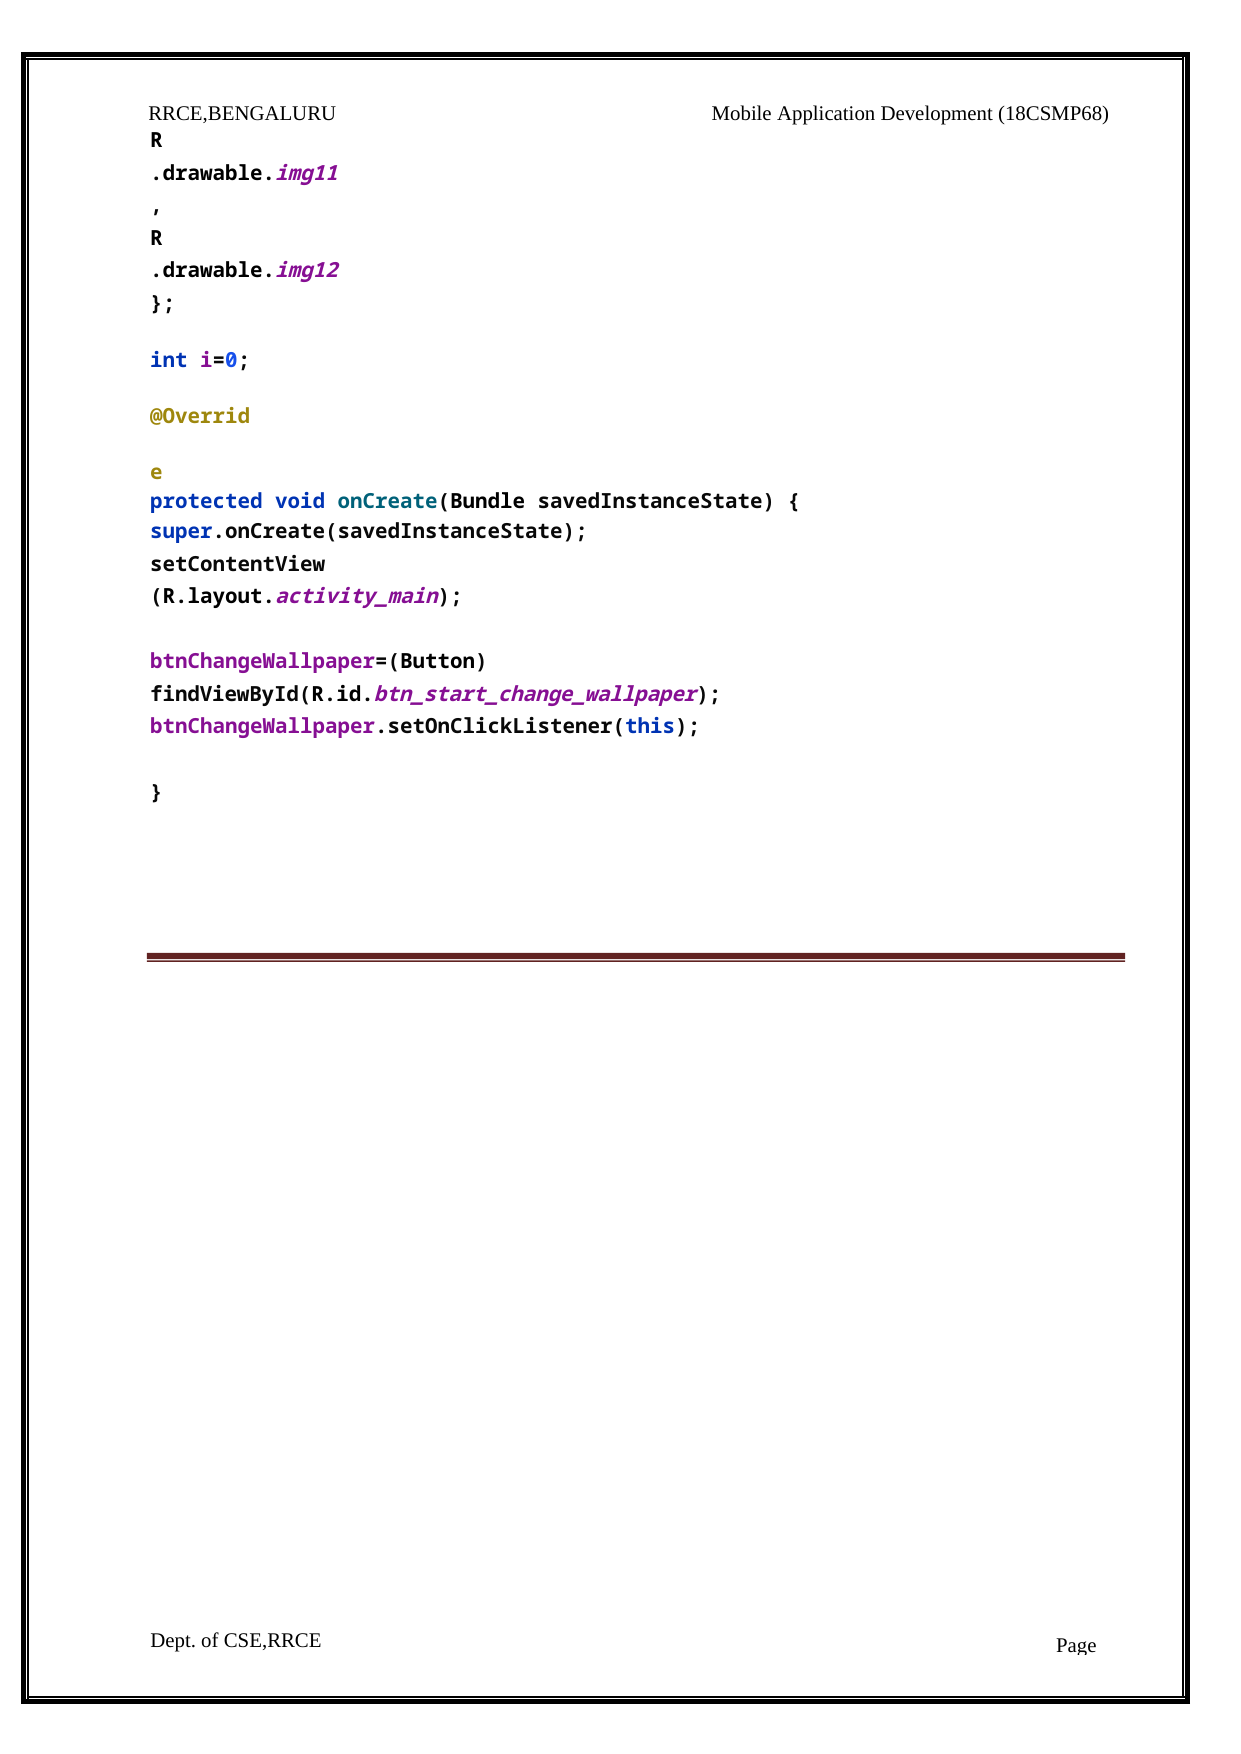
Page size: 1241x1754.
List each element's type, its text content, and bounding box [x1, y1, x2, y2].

text super.onCreate(savedInstanceState); setContentView(R.layout.activity_main); [150, 516, 598, 610]
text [150, 125, 346, 284]
text }; [150, 288, 1138, 317]
text protected void onCreate(Bundle savedInstanceState) { [150, 491, 1138, 513]
text btnChangeWallpaper=(Button) findViewById(R.id.btn_start_change_wallpaper); btnChangeWallpaper.setOnClickListener(this); [150, 646, 728, 740]
text } [150, 777, 1138, 805]
text int i=0; @Override [150, 322, 255, 491]
